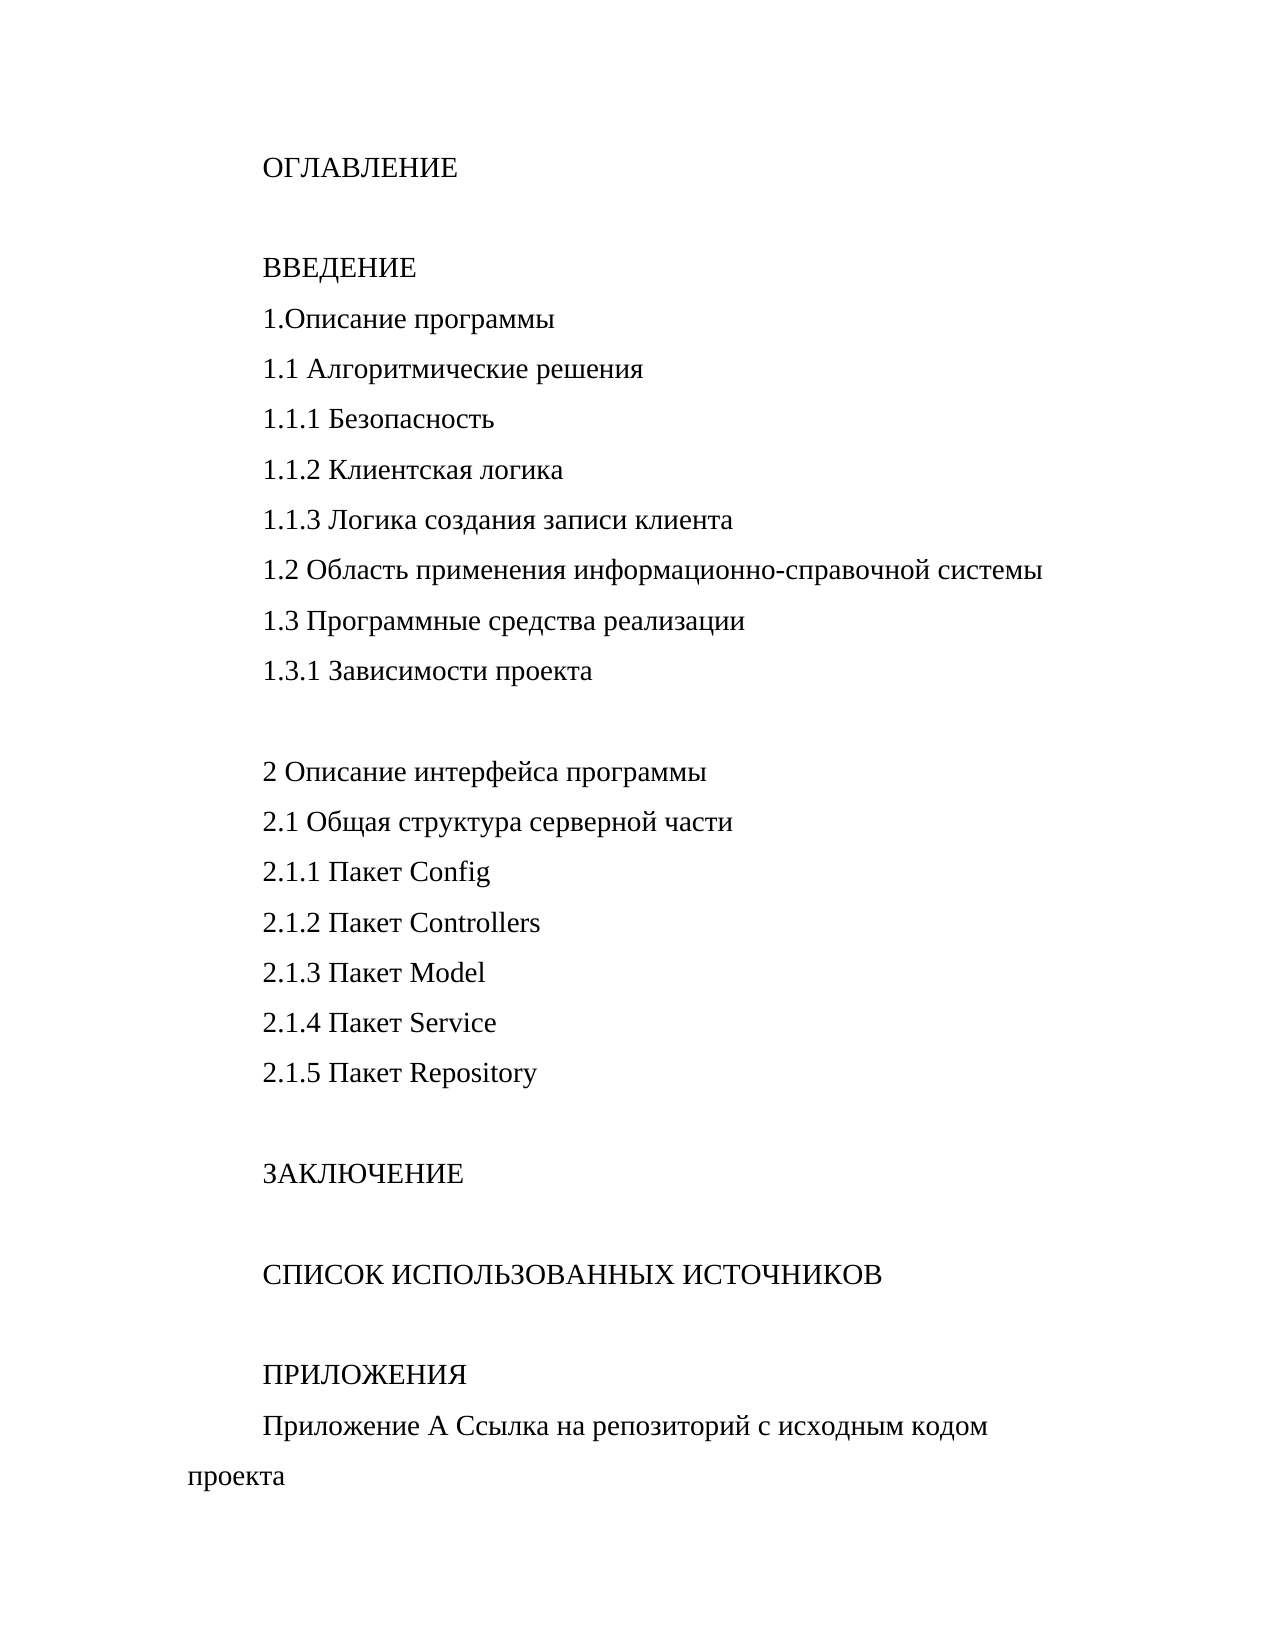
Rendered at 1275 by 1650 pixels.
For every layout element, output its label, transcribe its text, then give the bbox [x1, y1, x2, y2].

text 1.3 Программные средства реализации [187, 603, 1087, 636]
text 1.1 Алгоритмические решения [187, 351, 1087, 385]
text 1.1.2 Клиентская логика [262, 452, 1087, 485]
text ЗАКЛЮЧЕНИЕ [187, 1156, 1087, 1190]
text 2.1 Общая структура серверной части [187, 804, 1087, 838]
text 2 Описание интерфейса программы [187, 754, 1087, 787]
text ВВЕДЕНИЕ [187, 251, 1087, 284]
text Приложение А Ссылка на репозиторий с исходным кодом проекта [187, 1408, 1087, 1492]
text 2.1.1 Пакет Config [187, 854, 1087, 888]
text ОГЛАВЛЕНИЕ [187, 150, 1087, 183]
text 2.1.5 Пакет Repository [187, 1056, 1087, 1089]
text 1.1.1 Безопасность [262, 402, 1087, 435]
text СПИСОК ИСПОЛЬЗОВАННЫХ ИСТОЧНИКОВ [187, 1257, 1087, 1290]
text 1.1.3 Логика создания записи клиента [262, 502, 1087, 536]
text 1.Описание программы [187, 301, 1087, 334]
text 2.1.4 Пакет Service [187, 1005, 1087, 1039]
text ПРИЛОЖЕНИЯ [187, 1357, 1087, 1391]
text 1.3.1 Зависимости проекта [187, 653, 1087, 687]
text 1.2 Область применения информационно-справочной системы [187, 552, 1087, 586]
text 2.1.3 Пакет Model [187, 955, 1087, 988]
text 2.1.2 Пакет Controllers [187, 905, 1087, 938]
